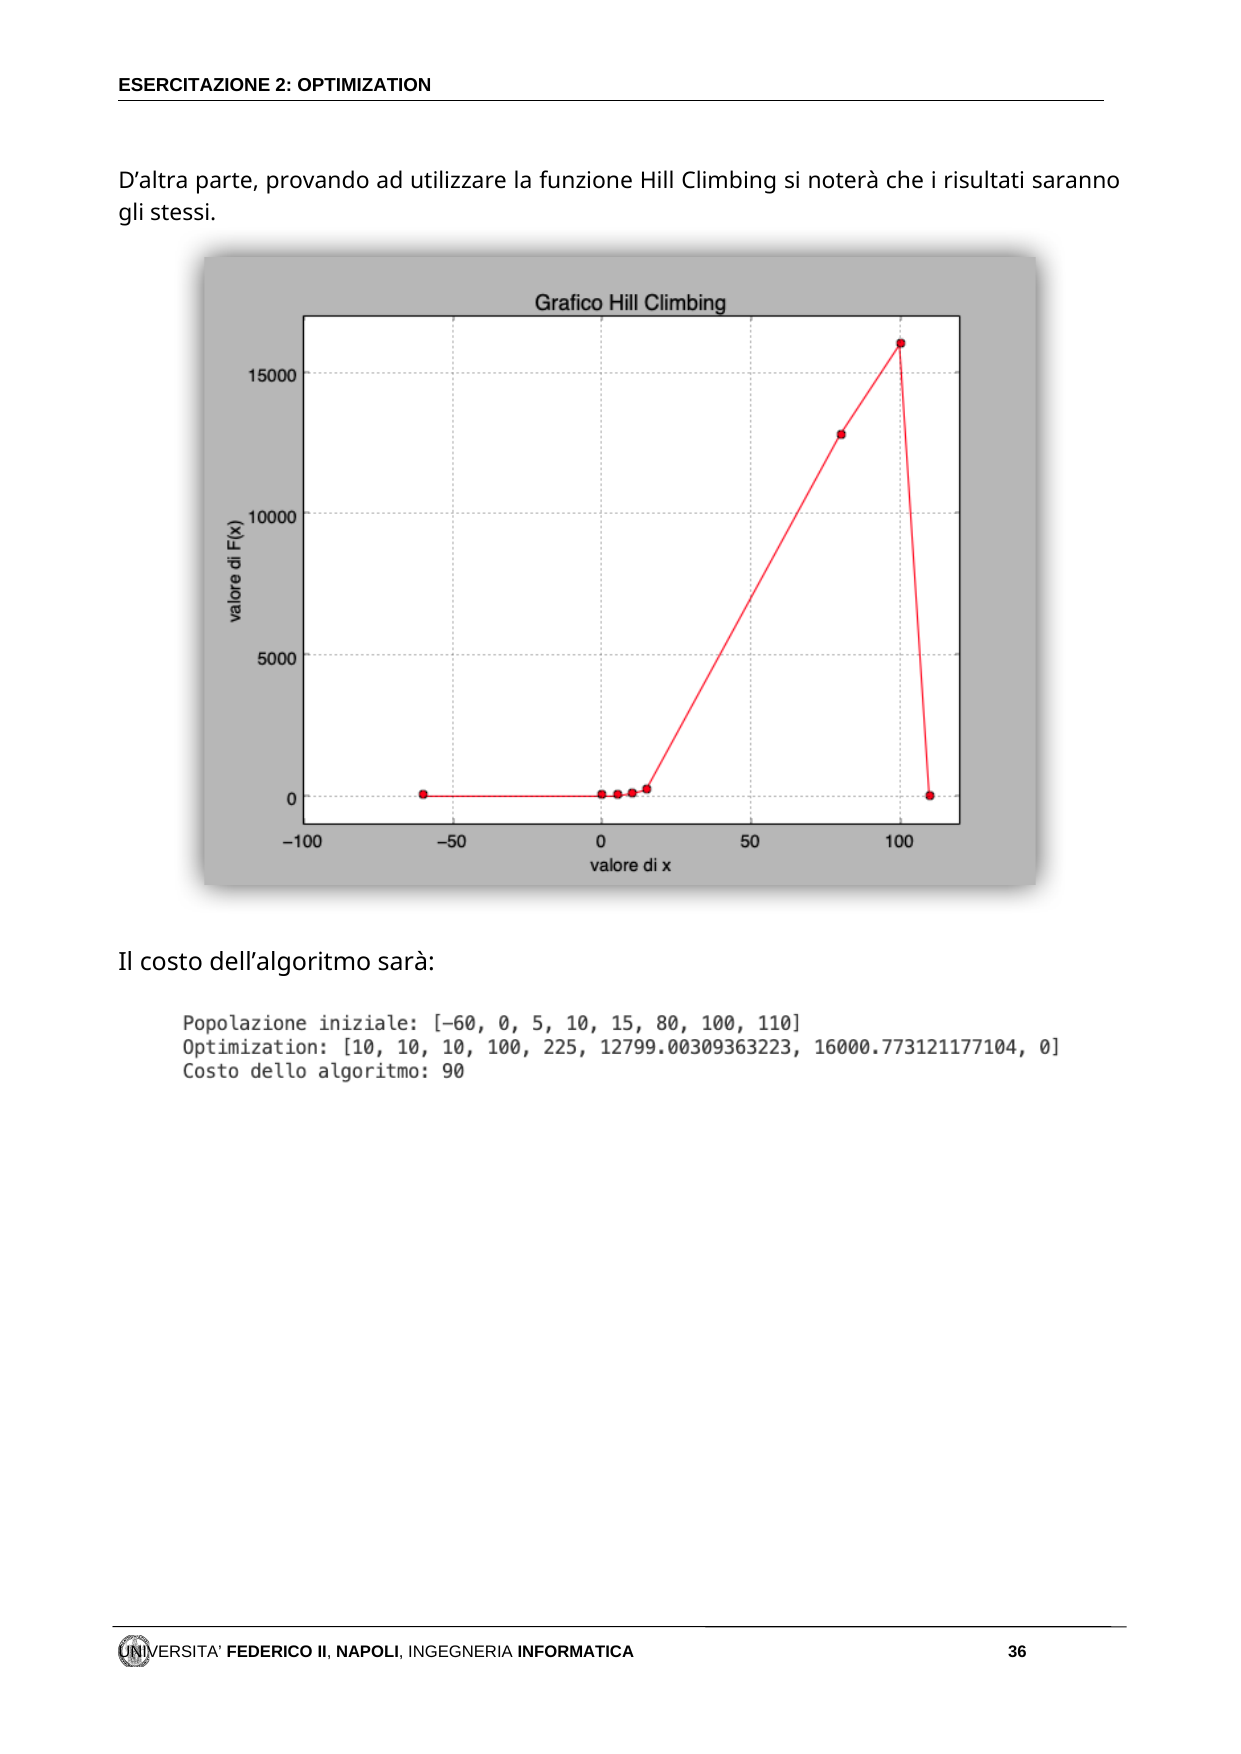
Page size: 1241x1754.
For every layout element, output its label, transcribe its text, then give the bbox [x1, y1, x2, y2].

text Il costo dell’algoritmo sarà: [118, 943, 1122, 1006]
picture [118, 1635, 150, 1667]
text D’altra parte, provando ad utilizzare la funzione Hill Climbing si noterà che i risultati saranno gli stessi. [118, 133, 1122, 227]
picture [177, 1006, 1063, 1087]
picture [204, 257, 1036, 885]
